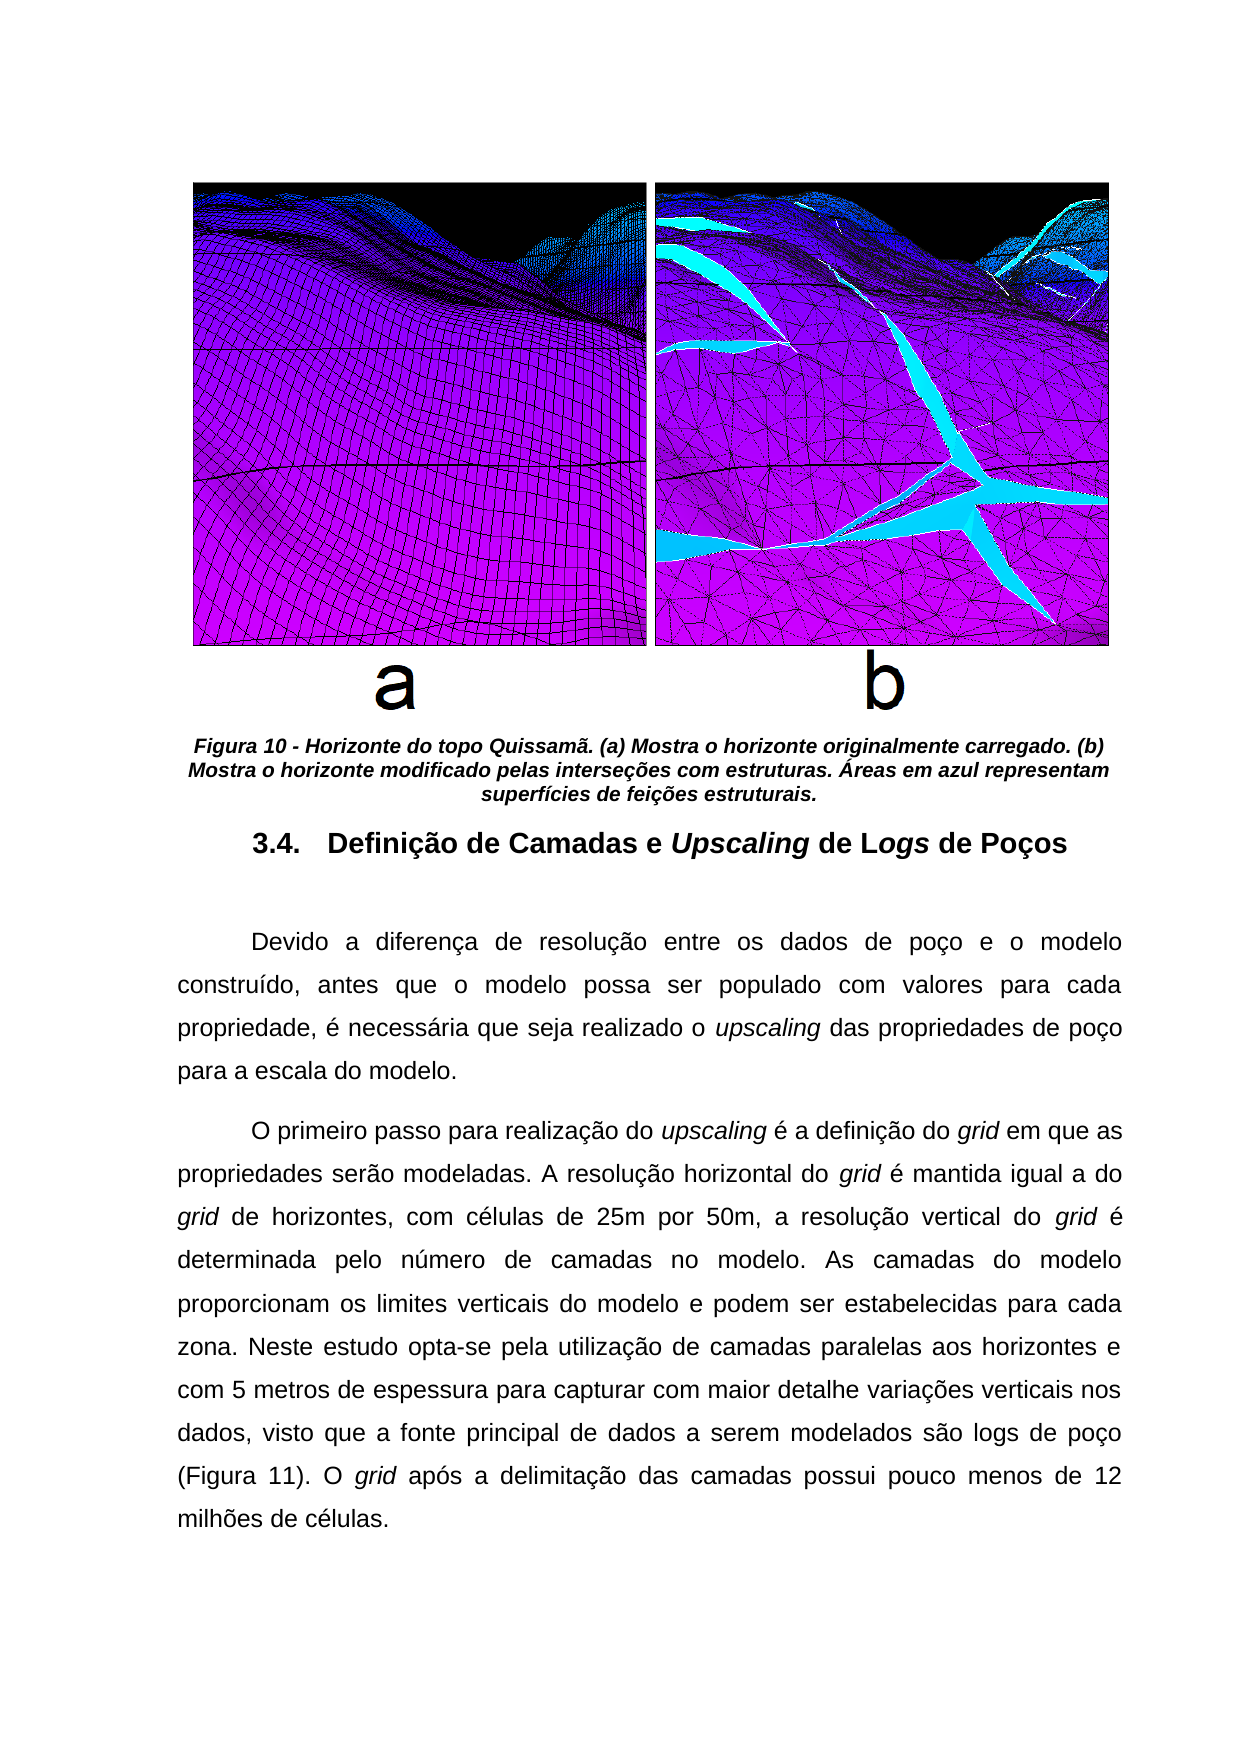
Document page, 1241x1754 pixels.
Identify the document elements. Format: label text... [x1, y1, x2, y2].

text Devido a diferença de resolução entre os dados de poço e o modelo construído, antes que o modelo possa ser populado com valores para cada propriedade, é necessária que seja realizado o upscaling das propriedades de poço para a escala do modelo. [177, 927, 1123, 1085]
text O primeiro passo para realização do upscaling é a definição do grid em que as propriedades serão modeladas. A resolução horizontal do grid é mantida igual a do grid de horizontes, com células de 25m por 50m, a resolução vertical do grid é determinada pelo número de camadas no modelo. As camadas do modelo proporcionam os limites verticais do modelo e podem ser estabelecidas para cada zona. Neste estudo opta-se pela utilização de camadas paralelas aos horizontes e com 5 metros de espessura para capturar com maior detalhe variações verticais nos dados, visto que a fonte principal de dados a serem modelados são logs de poço (Figura 11). O grid após a delimitação das camadas possui pouco menos de 12 milhões de células. [177, 1116, 1123, 1533]
picture [187, 177, 1113, 713]
text Figura 10 - Horizonte do topo Quissamã. (a) Mostra o horizonte originalmente carregado. (b) Mostra o horizonte modificado pelas interseções com estruturas. Áreas em azul representam superfícies de feições estruturais. [177, 734, 1123, 806]
list Definição de Camadas e Upscaling de Logs de Poços [252, 826, 1123, 860]
